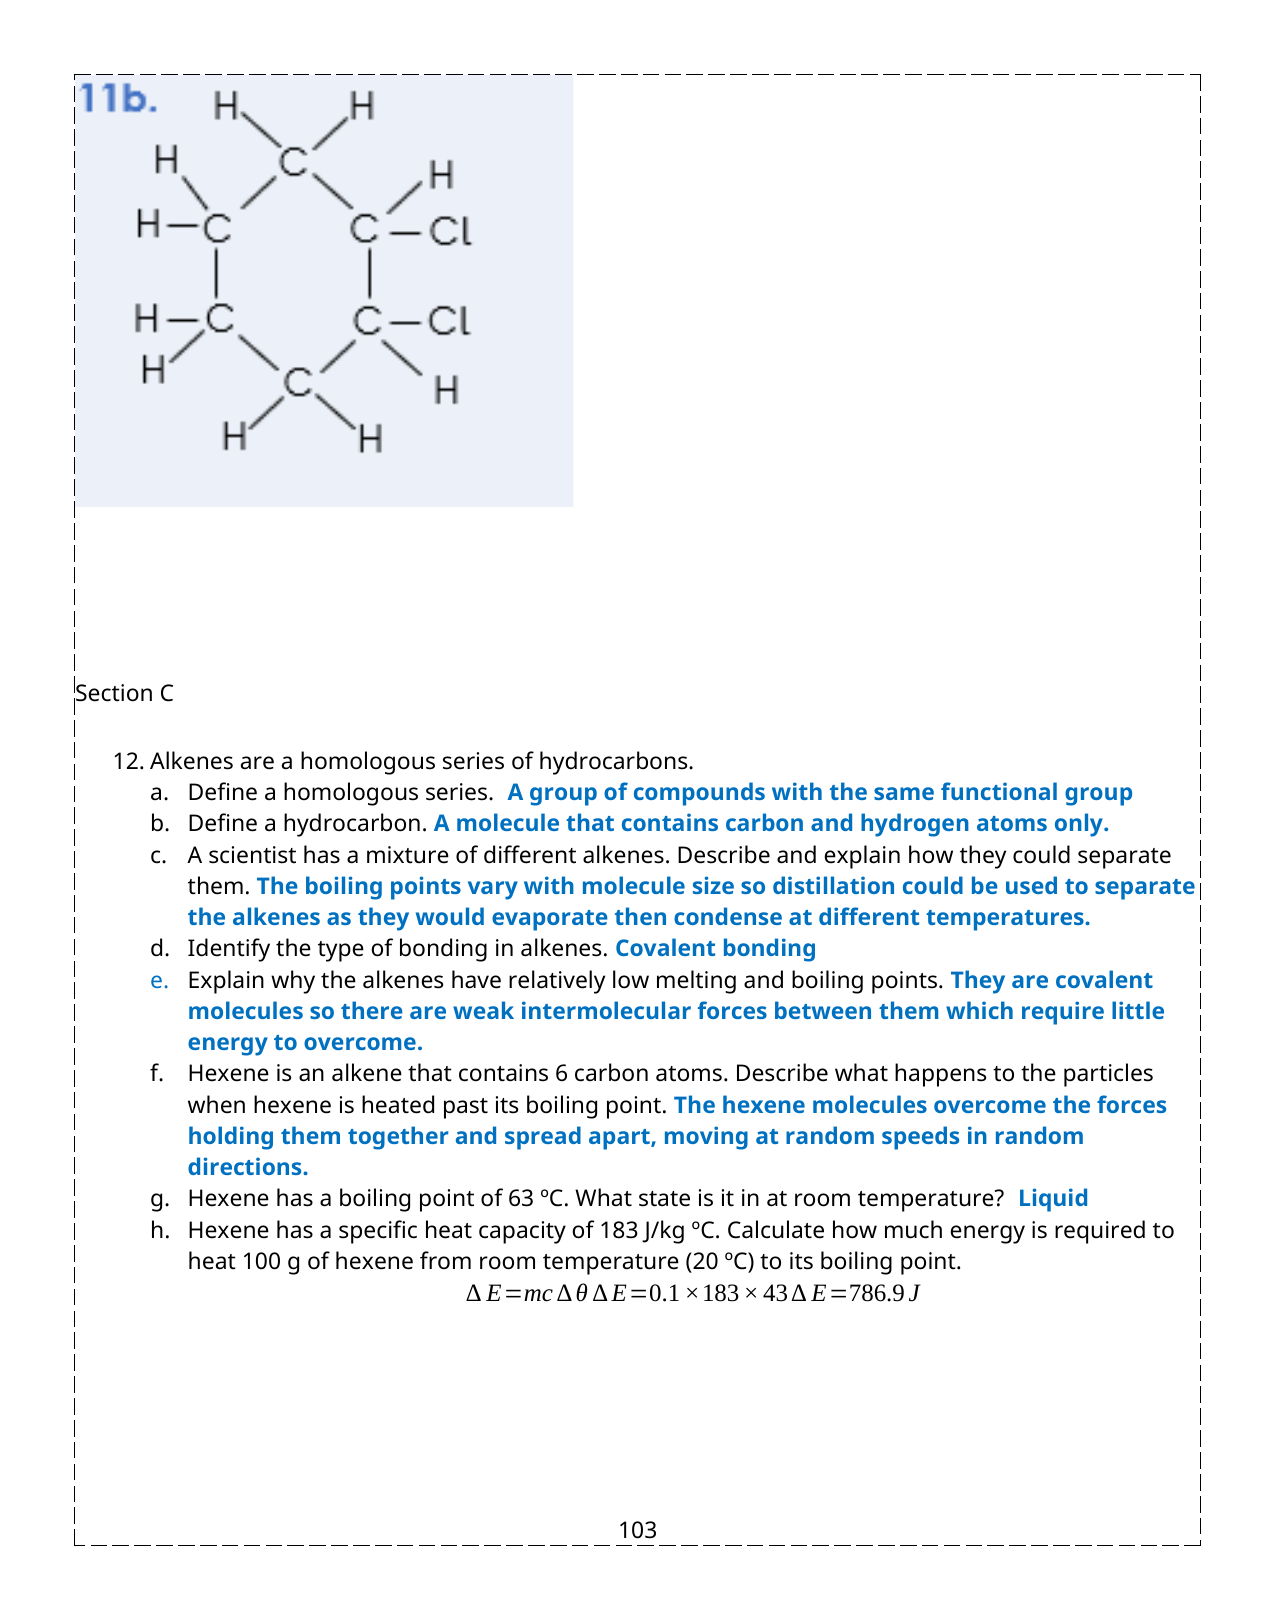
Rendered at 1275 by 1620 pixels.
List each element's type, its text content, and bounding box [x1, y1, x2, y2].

picture [75, 75, 574, 507]
list Hexene is an alkene that contains 6 carbon atoms. Describe what happens to the particles when hexene is heated past its boiling point. The hexene molecules overcome the forces holding them together and spread apart, moving at random speeds in random directions. [150, 1057, 1200, 1182]
list A scientist has a mixture of different alkenes. Describe and explain how they could separate them. The boiling points vary with molecule size so distillation could be used to separate the alkenes as they would evaporate then condense at different temperatures. [150, 839, 1200, 932]
list Section C [75, 677, 1200, 709]
list Identify the type of bonding in alkenes. Covalent bonding [150, 932, 1200, 964]
list Explain why the alkenes have relatively low melting and boiling points. They are covalent molecules so there are weak intermolecular forces between them which require little energy to overcome. [150, 964, 1200, 1057]
list Alkenes are a homologous series of hydrocarbons. [112, 745, 1200, 776]
list Hexene has a boiling point of 63 ºC. What state is it in at room temperature? Liquid [150, 1182, 1200, 1214]
list Hexene has a specific heat capacity of 183 J/kg ºC. Calculate how much energy is required to heat 100 g of hexene from room temperature (20 ºC) to its boiling point. [150, 1214, 1200, 1276]
list Define a homologous series. A group of compounds with the same functional group [150, 776, 1200, 807]
list Define a hydrocarbon. A molecule that contains carbon and hydrogen atoms only. [150, 807, 1200, 839]
